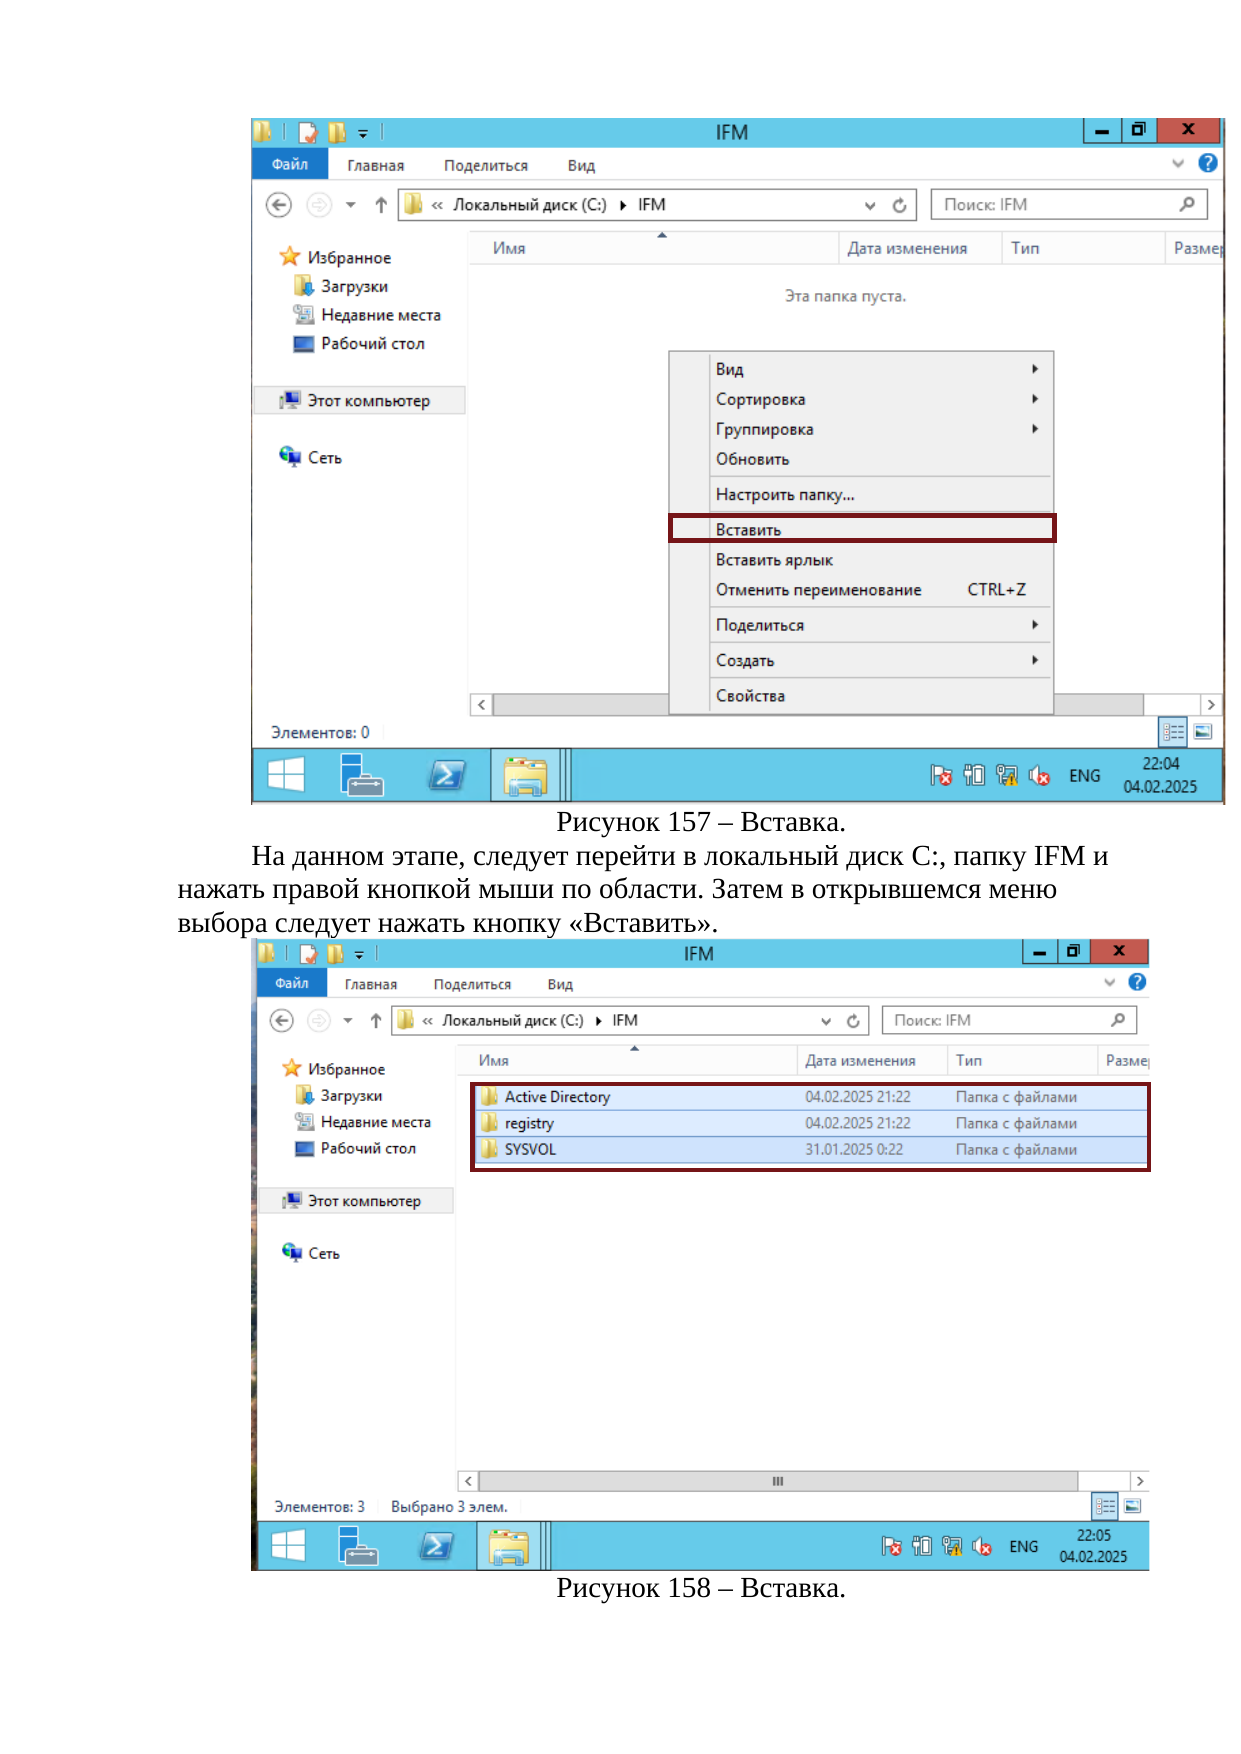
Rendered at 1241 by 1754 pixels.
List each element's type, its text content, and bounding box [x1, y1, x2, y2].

text Рисунок 157 – Вставка. [177, 804, 1152, 838]
picture [251, 118, 1226, 805]
picture [251, 938, 1150, 1571]
text На данном этапе, следует перейти в локальный диск C:, папку IFM и нажать правой кнопкой мыши по области. Затем в открывшемся меню выбора следует нажать кнопку «Вставить». [177, 838, 1152, 939]
text Рисунок 158 – Вставка. [177, 1571, 1152, 1604]
picture [475, 1086, 1147, 1168]
